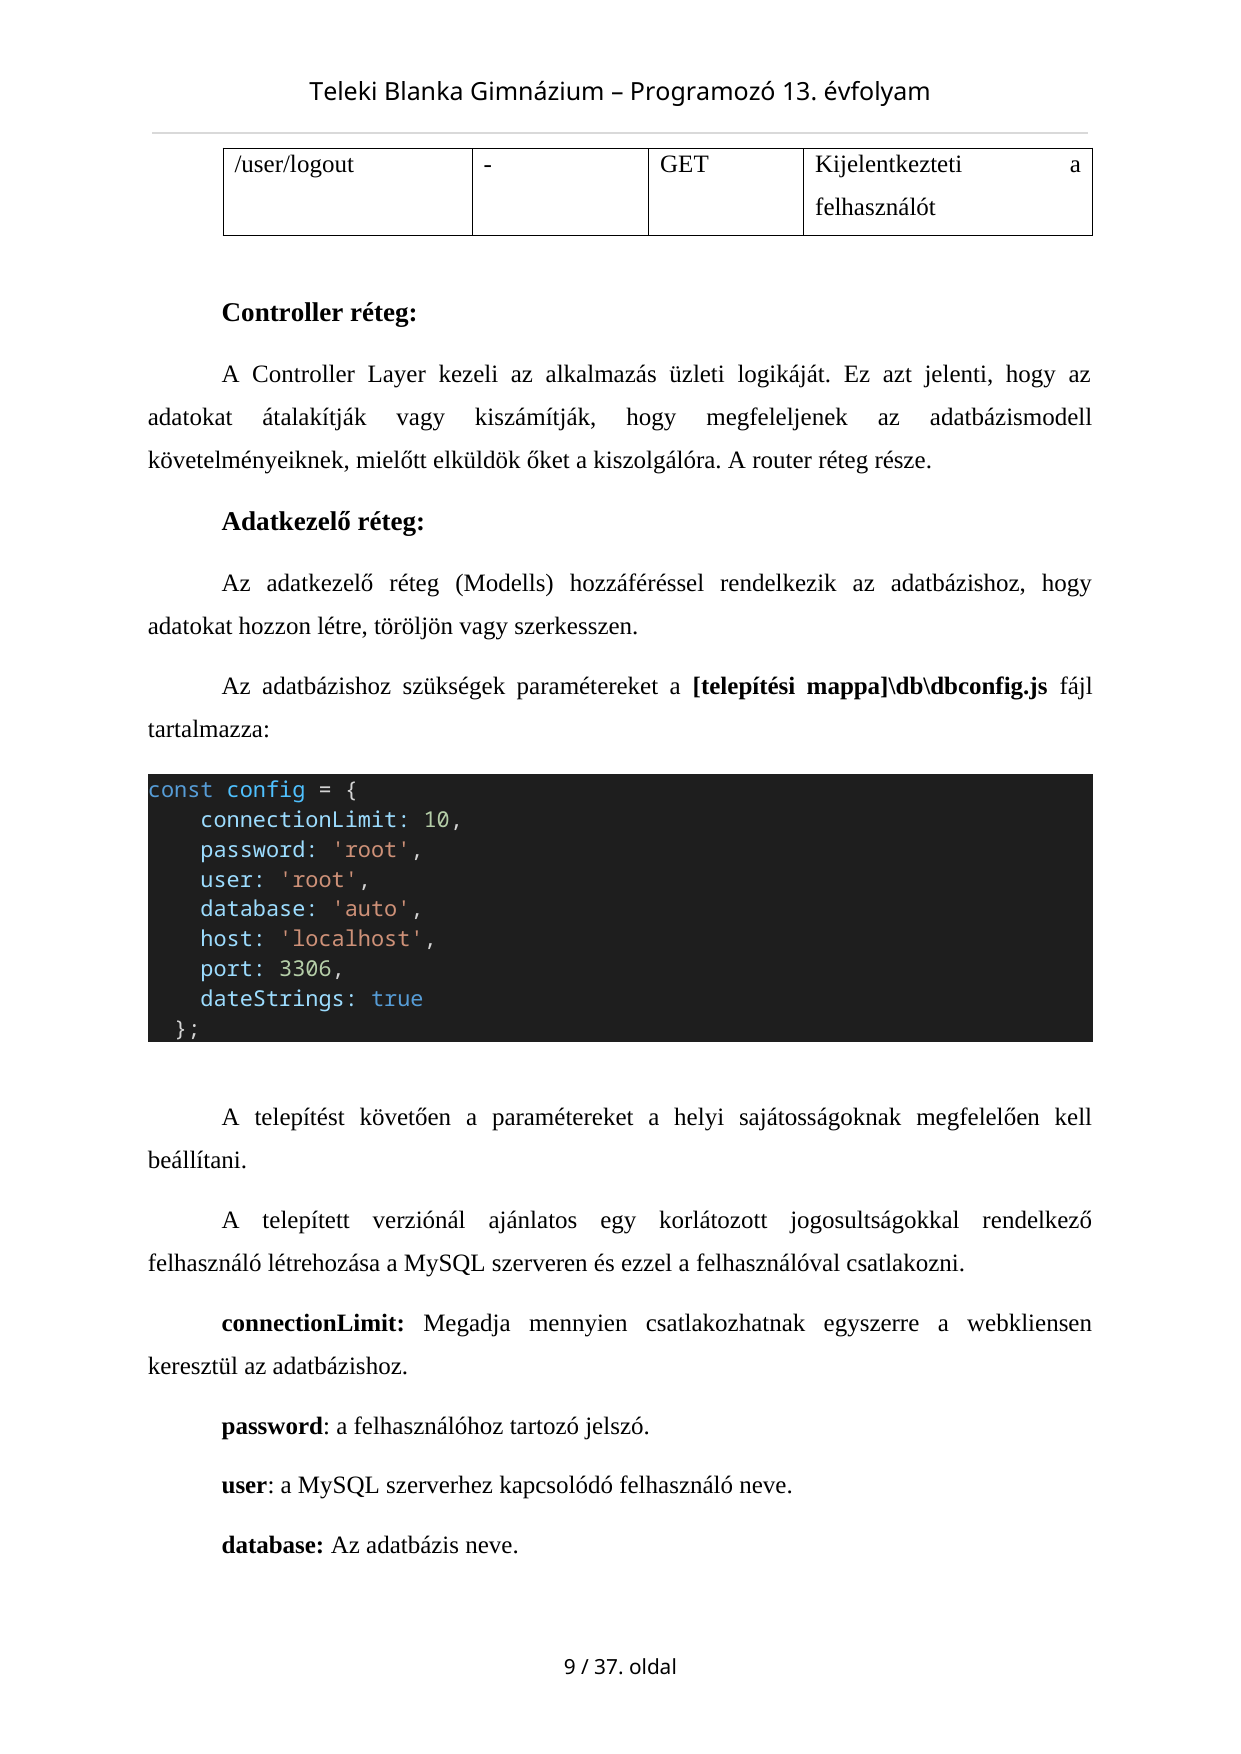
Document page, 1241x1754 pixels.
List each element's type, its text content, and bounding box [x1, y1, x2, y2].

text database: Az adatbázis neve. [148, 1530, 1093, 1559]
table_cell /user/logout [224, 149, 472, 235]
text connectionLimit: Megadja mennyien csatlakozhatnak egyszerre a webkliensen keresztül az adatbázishoz. [148, 1308, 1093, 1380]
text host: 'localhost', [148, 923, 1093, 953]
text A telepítést követően a paramétereket a helyi sajátosságoknak megfelelően kell beállítani. [148, 1102, 1093, 1174]
text const config = { [148, 774, 1093, 804]
text user: a MySQL szerverhez kapcsolódó felhasználó neve. [148, 1471, 1093, 1499]
text Adatkezelő réteg: [148, 505, 1093, 536]
text dateStrings: true [148, 983, 1093, 1012]
text A telepített verziónál ajánlatos egy korlátozott jogosultságokkal rendelkező felhasználó létrehozása a MySQL szerveren és ezzel a felhasználóval csatlakozni. [148, 1205, 1093, 1277]
table_cell - [473, 149, 648, 235]
table_cell Kijelentkezteti a felhasználót [804, 149, 1092, 235]
table_cell GET [649, 149, 803, 235]
text connectionLimit: 10, [148, 804, 1093, 834]
text Az adatbázishoz szükségek paramétereket a [telepítési mappa]\db\dbconfig.js fájl tartalmazza: [148, 671, 1093, 743]
text }; [148, 1012, 1093, 1042]
text Controller réteg: [148, 296, 1093, 327]
text user: 'root', [148, 863, 1093, 893]
text A Controller Layer kezeli az alkalmazás üzleti logikáját. Ez azt jelenti, hogy az adatokat átalakítják vagy kiszámítják, hogy megfeleljenek az adatbázismodell követelményeiknek, mielőtt elküldök őket a kiszolgálóra. A router réteg része. [148, 359, 1093, 474]
text password: a felhasználóhoz tartozó jelszó. [148, 1411, 1093, 1439]
text database: 'auto', [148, 893, 1093, 923]
text Az adatkezelő réteg (Modells) hozzáféréssel rendelkezik az adatbázishoz, hogy adatokat hozzon létre, töröljön vagy szerkesszen. [148, 568, 1093, 640]
text password: 'root', [148, 834, 1093, 863]
text port: 3306, [148, 953, 1093, 983]
